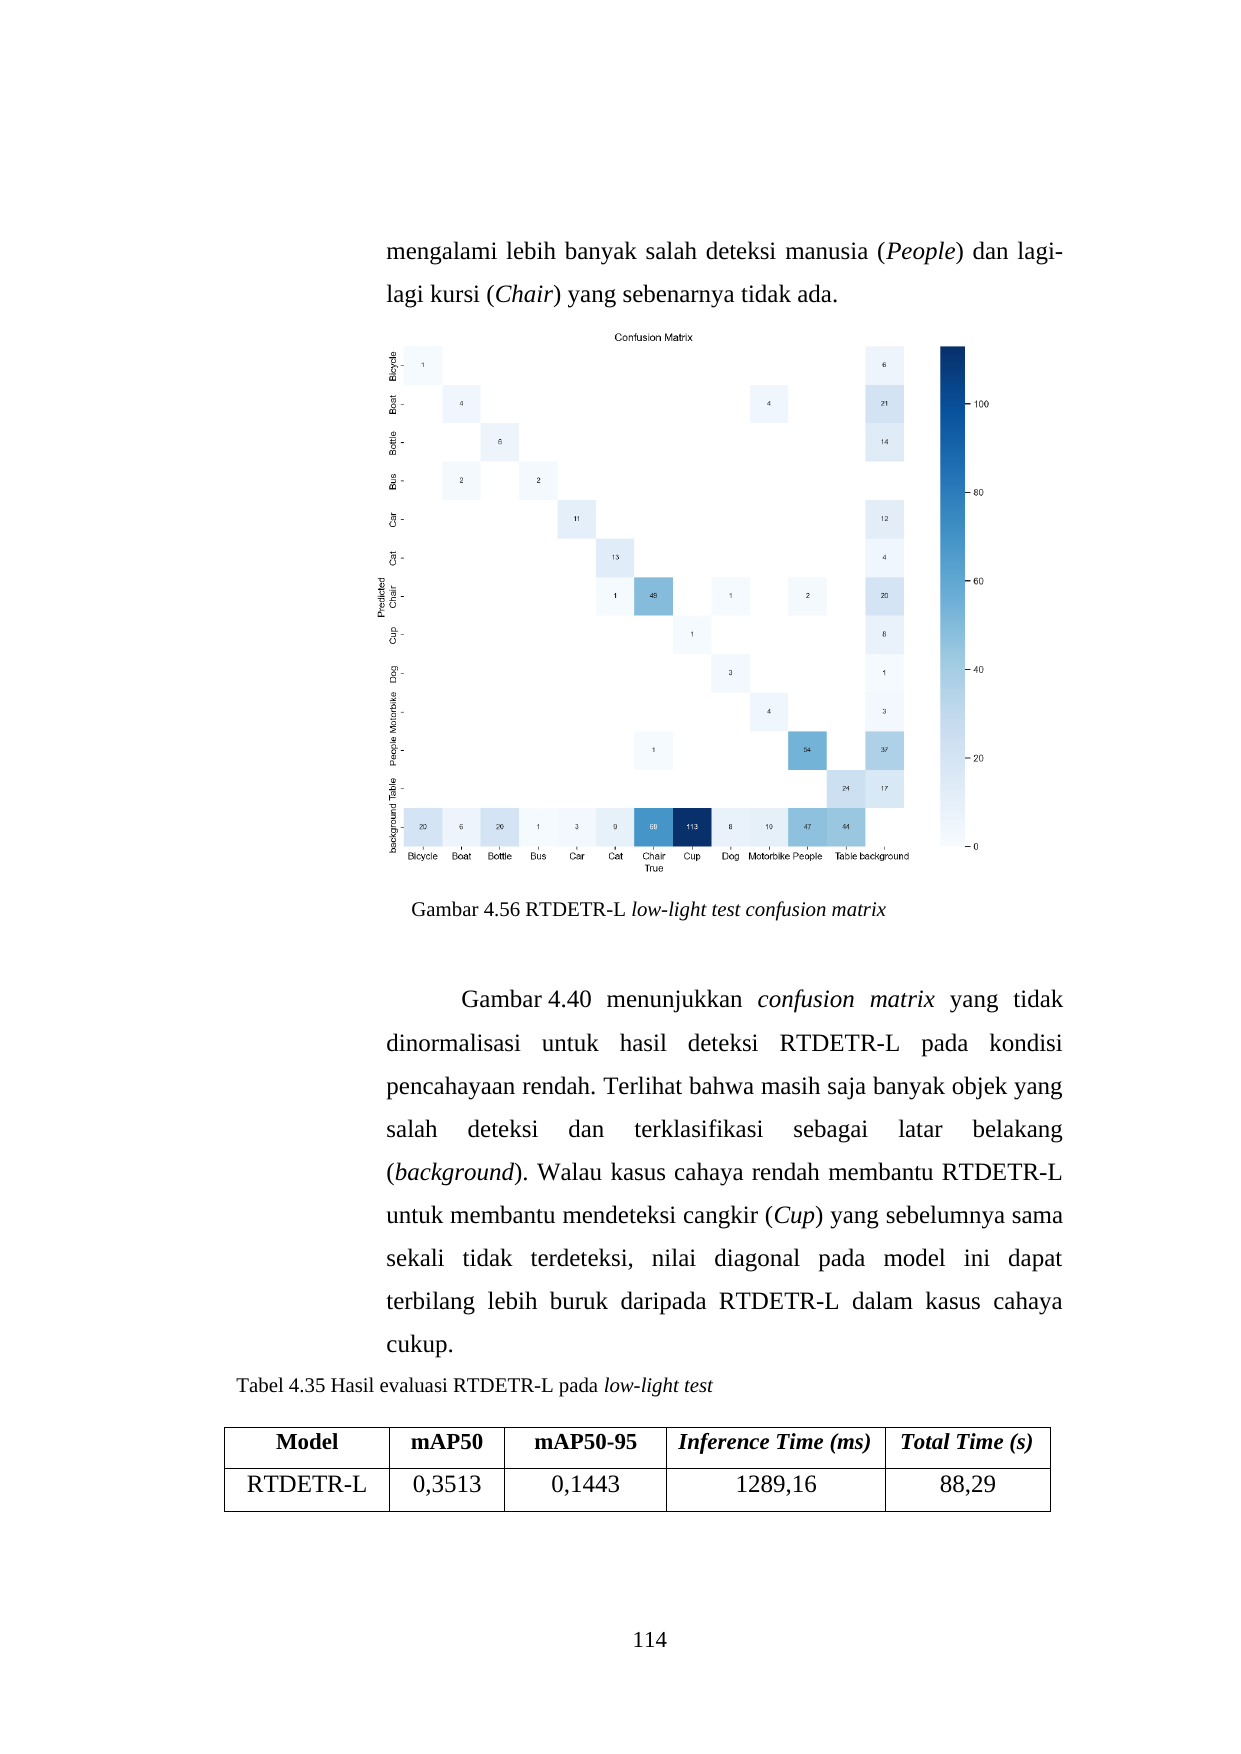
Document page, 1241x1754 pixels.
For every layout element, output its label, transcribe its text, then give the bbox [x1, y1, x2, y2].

table_header mAP50-95 [505, 1428, 666, 1468]
picture [311, 322, 1060, 884]
table_header Model [225, 1428, 389, 1468]
table_cell 88,29 [886, 1469, 1050, 1511]
table_header mAP50 [390, 1428, 504, 1468]
table_cell RTDETR-L [225, 1469, 389, 1511]
table_cell 0,1443 [505, 1469, 666, 1511]
table_cell 1289,16 [667, 1469, 885, 1511]
table_header Total Time (s) [886, 1428, 1050, 1468]
text Gambar 4.40 menunjukkan confusion matrix yang tidak dinormalisasi untuk hasil deteksi RTDETR-L pada kondisi pencahayaan rendah. Terlihat bahwa masih saja banyak objek yang salah deteksi dan terklasifikasi sebagai latar belakang (background). Walau kasus cahaya rendah membantu RTDETR-L untuk membantu mendeteksi cangkir (Cup) yang sebelumnya sama sekali tidak terdeteksi, nilai diagonal pada model ini dapat terbilang lebih buruk daripada RTDETR-L dalam kasus cahaya cukup. [386, 984, 1063, 1358]
table_header Inference Time (ms) [667, 1428, 885, 1468]
table_cell 0,3513 [390, 1469, 504, 1511]
